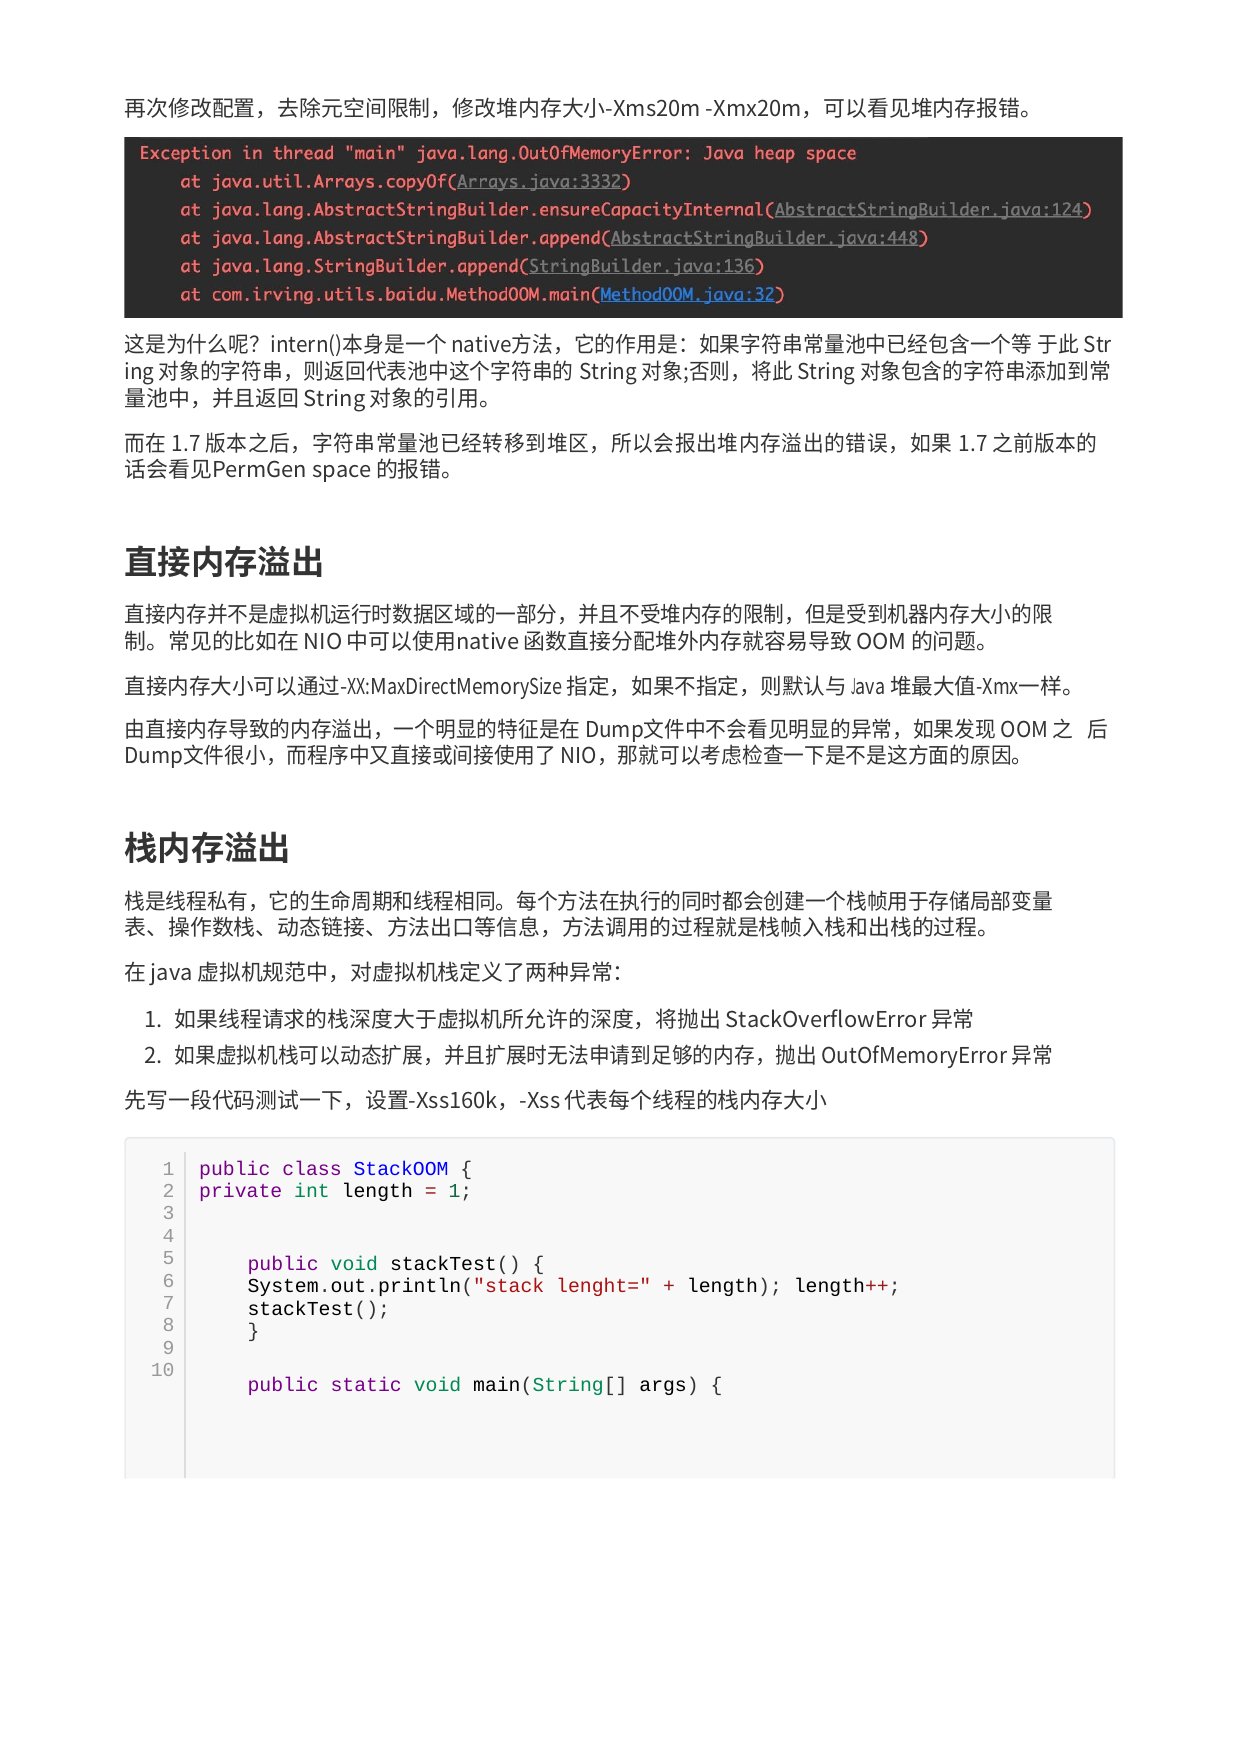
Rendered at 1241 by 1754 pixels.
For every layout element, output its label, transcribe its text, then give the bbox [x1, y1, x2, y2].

subtitle 栈内存溢出 [124, 822, 1128, 870]
text 由直接内存导致的内存溢出，⼀个明显的特征是在Dump⽂件中不会看⻅明显的异常，如果发现OOM之 后Dump⽂件很⼩，⽽程序中⼜直接或间接使⽤了NIO，那就可以考虑检查⼀下是不是这⽅⾯的原因。 [124, 716, 1109, 770]
subtitle 直接内存溢出 [124, 536, 1128, 584]
text 栈是线程私有，它的⽣命周期和线程相同。每个⽅法在执⾏的同时都会创建⼀个栈帧⽤于存储局部变量 表、操作数栈、动态链接、⽅法出⼝等信息，⽅法调⽤的过程就是栈帧⼊栈和出栈的过程。 [124, 888, 1101, 942]
text ⽽在1.7版本之后，字符串常量池已经转移到堆区，所以会报出堆内存溢出的错误，如果1.7之前版本的 话会看⻅PermGen space的报错。 [124, 430, 1097, 483]
text 在java虚拟机规范中，对虚拟机栈定义了两种异常： [124, 955, 1128, 987]
text 再次修改配置，去除元空间限制，修改堆内存⼤⼩-Xms20m -Xmx20m，可以看⻅堆内存报错。 [124, 91, 1128, 123]
list 如果虚拟机栈可以动态扩展，并且扩展时⽆法申请到⾜够的内存，抛出OutOfMemoryError异常 [144, 1035, 1128, 1071]
picture [124, 137, 1123, 318]
list 如果线程请求的栈深度⼤于虚拟机所允许的深度，将抛出StackOverflowError异常 [144, 999, 1128, 1035]
text 直接内存⼤⼩可以通过-XX:MaxDirectMemorySize指定，如果不指定，则默认与Java 堆最⼤值-Xmx⼀样。 [124, 673, 1100, 699]
text 这是为什么呢？intern()本身是⼀个native⽅法，它的作⽤是：如果字符串常量池中已经包含⼀个等 于此String对象的字符串，则返回代表池中这个字符串的String对象;否则，将此String对象包含的字符串添加到常量池中，并且返回String对象的引⽤。 [124, 318, 1112, 412]
text 先写⼀段代码测试⼀下，设置-Xss160k，-Xss代表每个线程的栈内存⼤⼩ [124, 1083, 1128, 1115]
text 直接内存并不是虚拟机运⾏时数据区域的⼀部分，并且不受堆内存的限制，但是受到机器内存⼤⼩的限 制。常⻅的⽐如在NIO中可以使⽤native函数直接分配堆外内存就容易导致OOM的问题。 [124, 601, 1101, 655]
